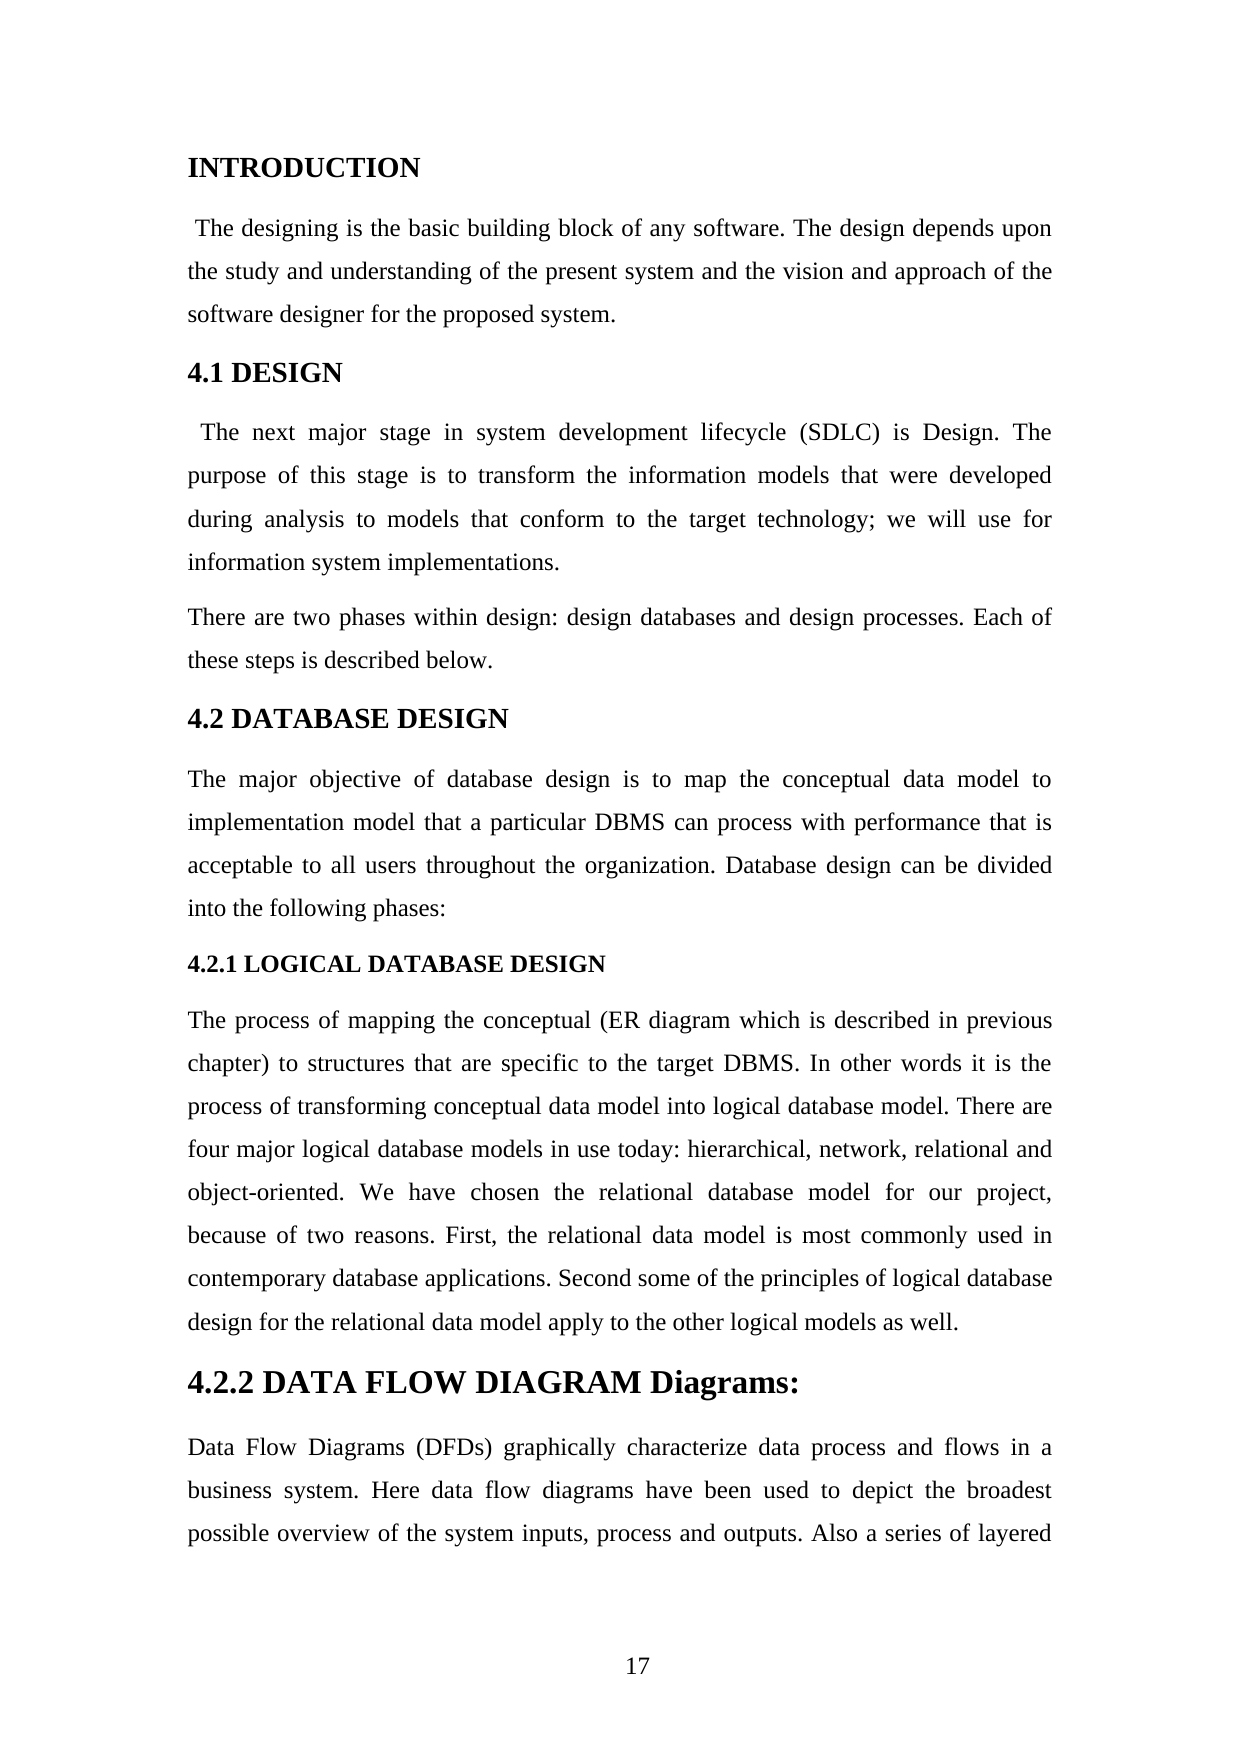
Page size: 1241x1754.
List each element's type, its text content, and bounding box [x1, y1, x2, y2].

text There are two phases within design: design databases and design processes. Each of these steps is described below. [187, 602, 1053, 674]
text The next major stage in system development lifecycle (SDLC) is Design. The purpose of this stage is to transform the information models that were developed during analysis to models that conform to the target technology; we will use for information system implementations. [187, 417, 1053, 576]
subtitle 4.1 DESIGN [187, 355, 1053, 388]
subtitle INTRODUCTION [187, 150, 1053, 183]
text 4.2.1 LOGICAL DATABASE DESIGN [187, 949, 1053, 978]
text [187, 1432, 1053, 1547]
subtitle 4.2 DATABASE DESIGN [187, 701, 1053, 735]
text The major objective of database design is to map the conceptual data model to implementation model that a particular DBMS can process with performance that is acceptable to all users throughout the organization. Database design can be divided into the following phases: [187, 764, 1053, 922]
text 4.2.2 DATA FLOW DIAGRAM Diagrams: [187, 1362, 1053, 1401]
text The designing is the basic building block of any software. The design depends upon the study and understanding of the present system and the vision and approach of the software designer for the proposed system. [187, 213, 1053, 328]
text The process of mapping the conceptual (ER diagram which is described in previous chapter) to structures that are specific to the target DBMS. In other words it is the process of transforming conceptual data model into logical database model. There are four major logical database models in use today: hierarchical, network, relational and object-oriented. We have chosen the relational database model for our project, because of two reasons. First, the relational data model is most commonly used in contemporary database applications. Second some of the principles of logical database design for the relational data model apply to the other logical models as well. [187, 1005, 1053, 1335]
